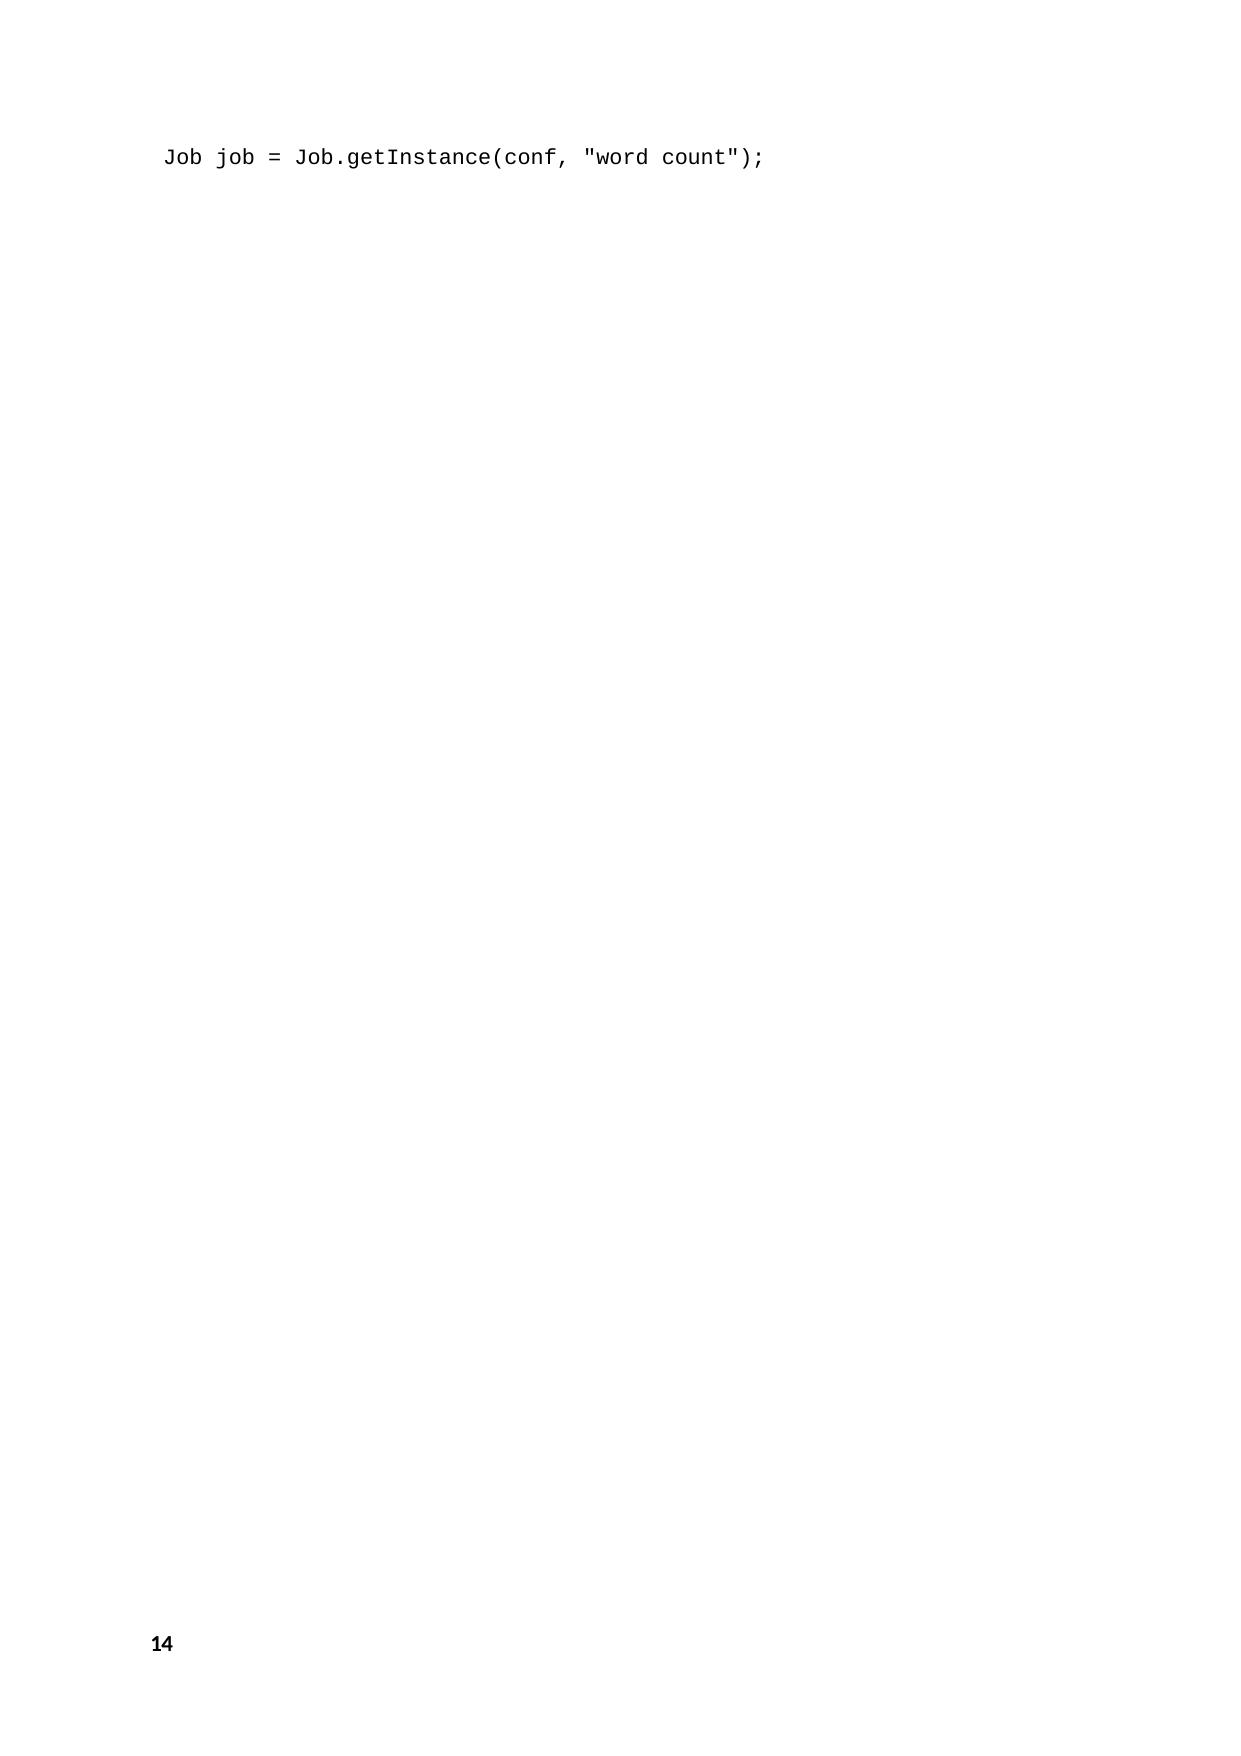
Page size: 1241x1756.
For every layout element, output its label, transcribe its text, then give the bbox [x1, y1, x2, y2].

text Job job = Job.getInstance(conf, "word count"); [163, 146, 1181, 171]
